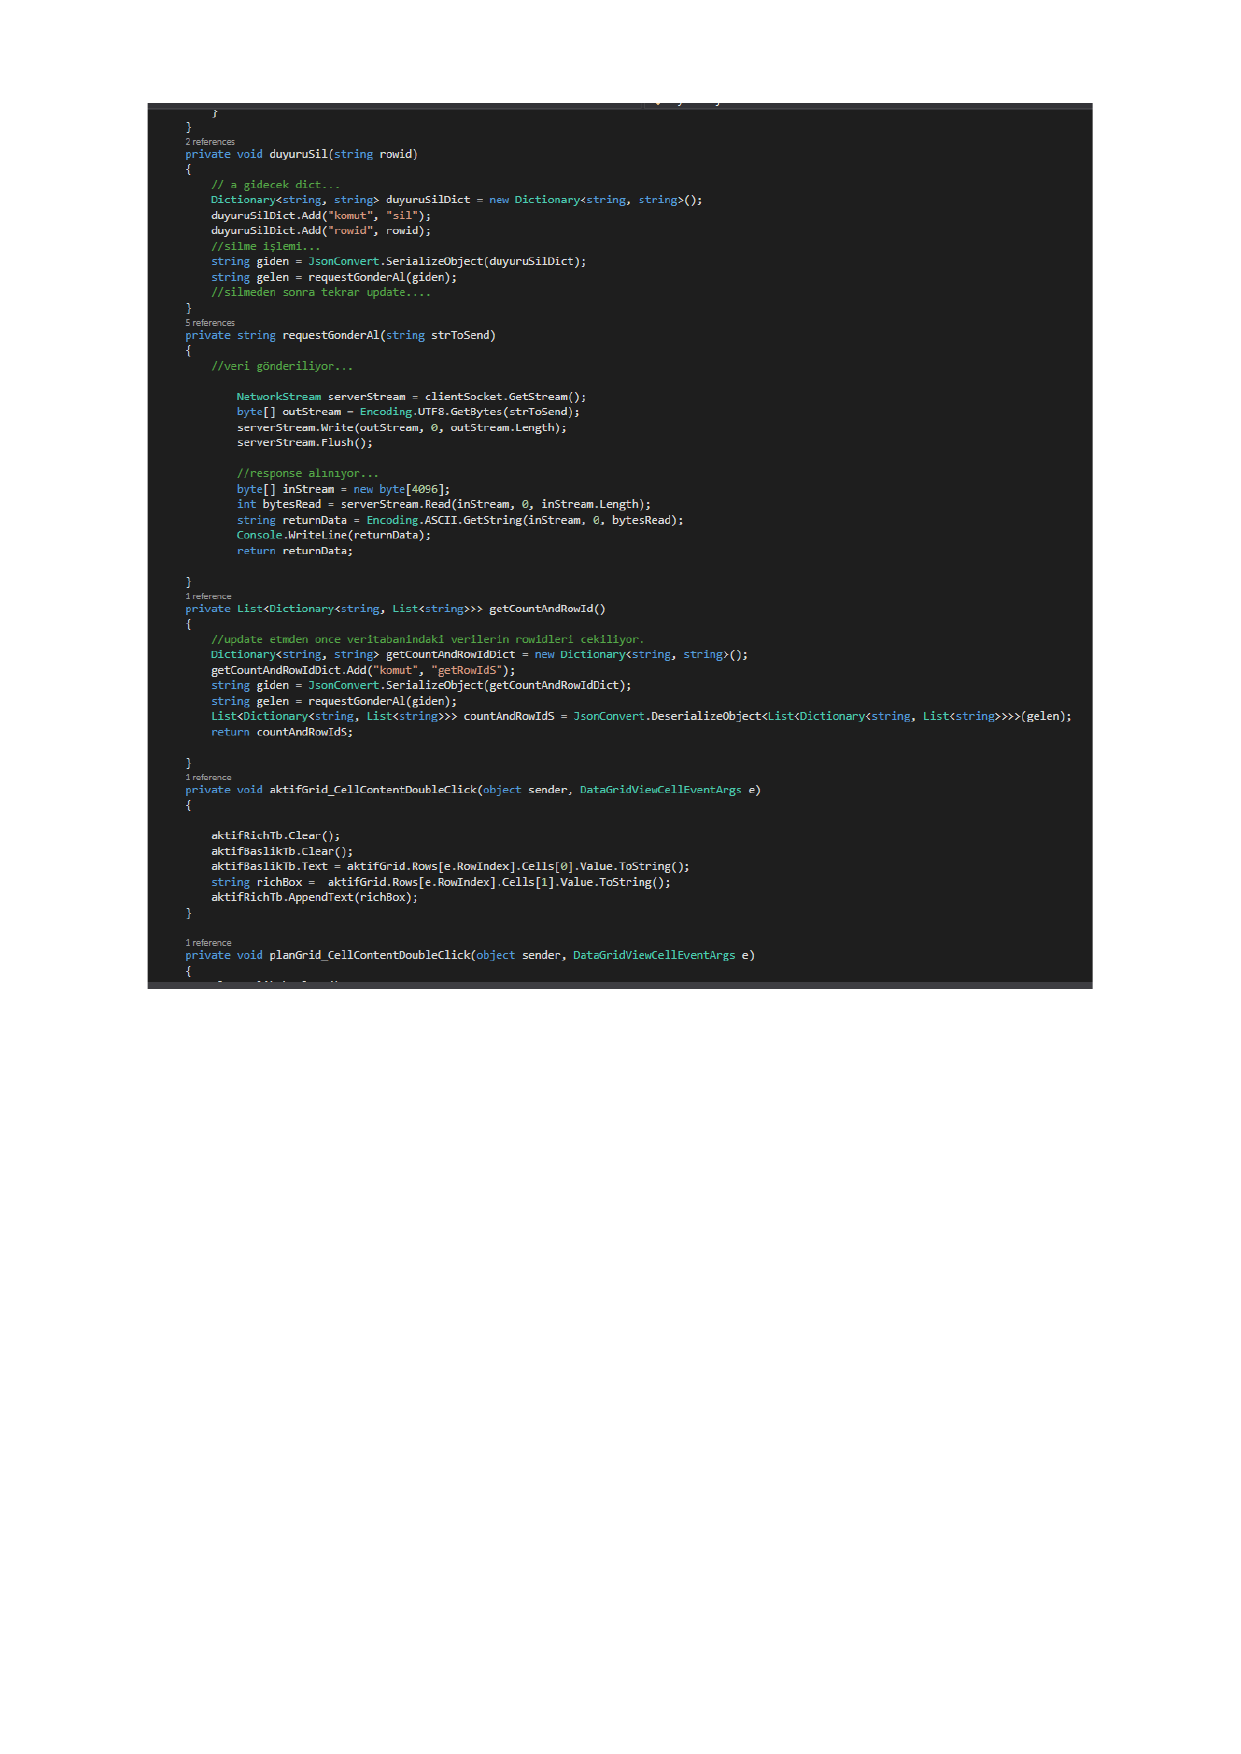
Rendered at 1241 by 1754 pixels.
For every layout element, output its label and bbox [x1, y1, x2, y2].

picture [147, 103, 1093, 989]
